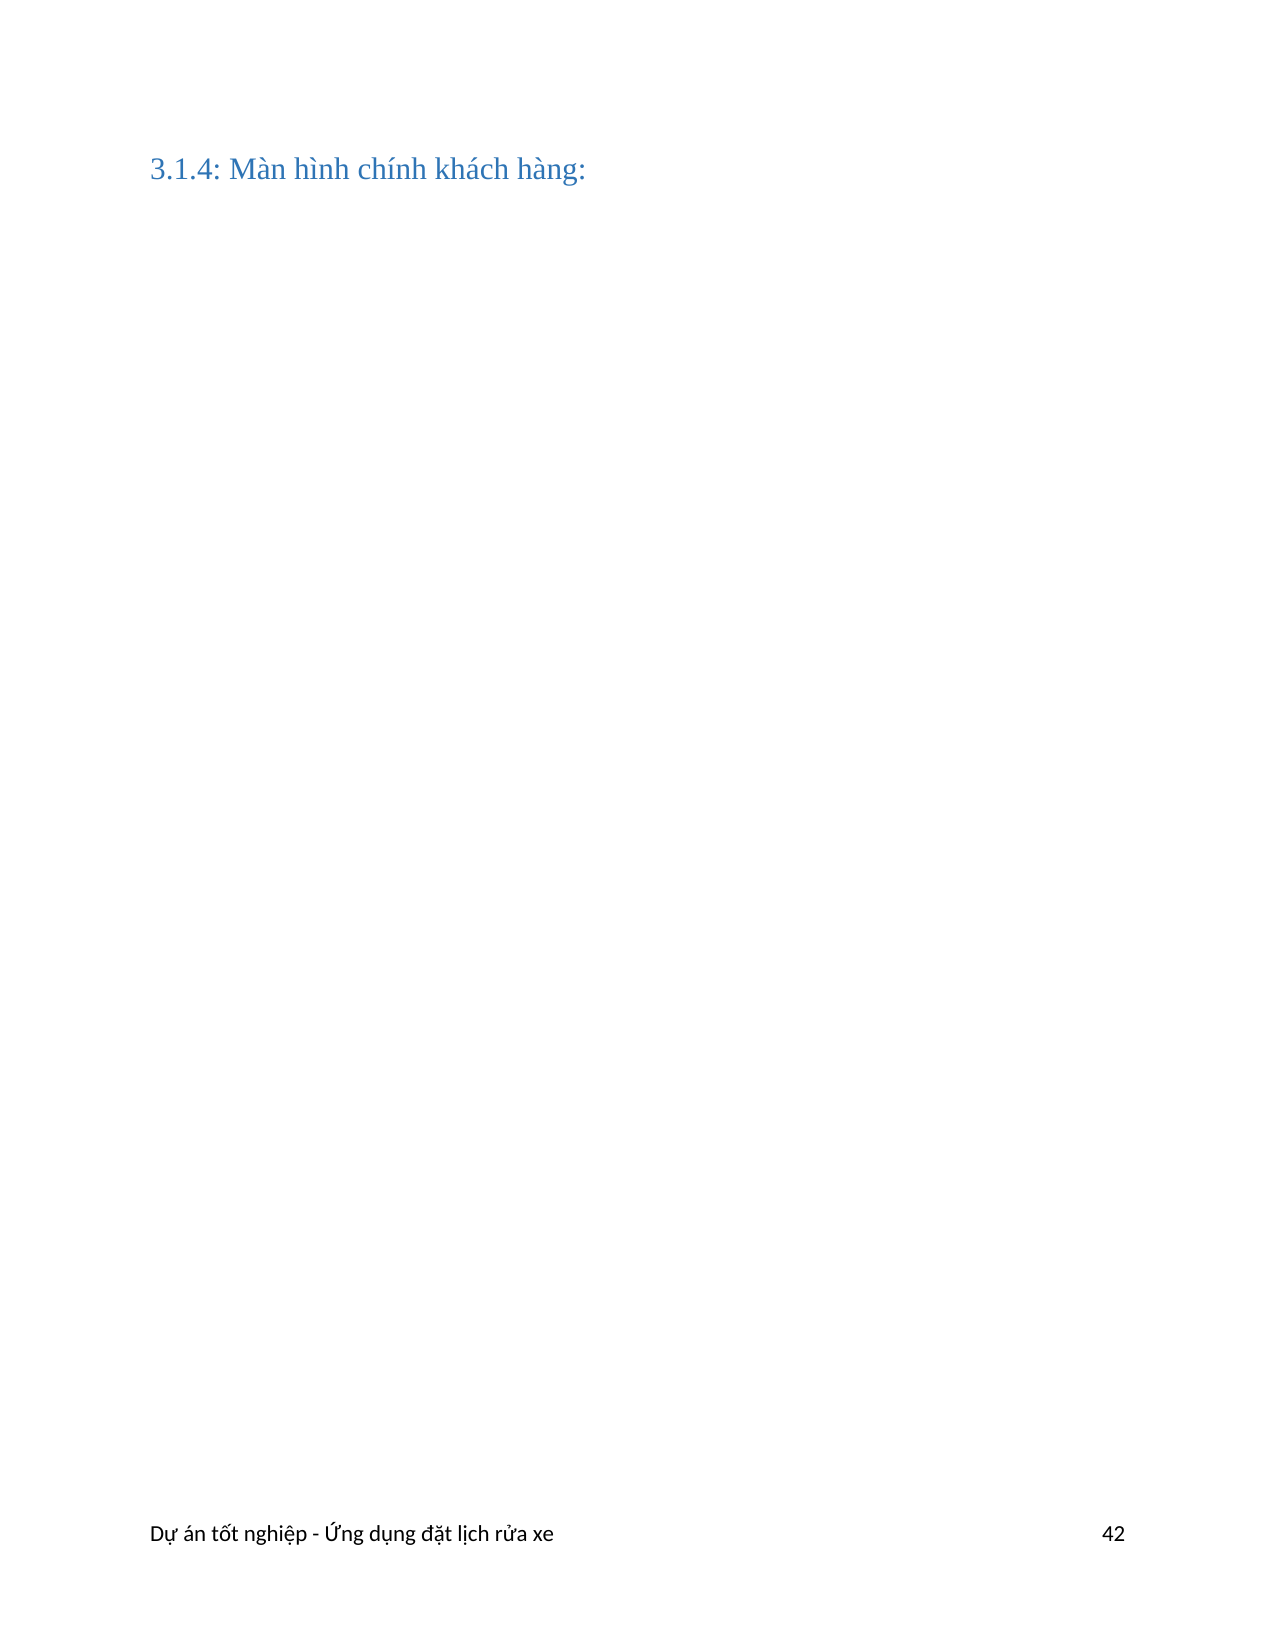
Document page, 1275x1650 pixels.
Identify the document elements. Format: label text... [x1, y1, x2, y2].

text 3.1.4: Màn hình chính khách hàng: [150, 150, 1125, 186]
